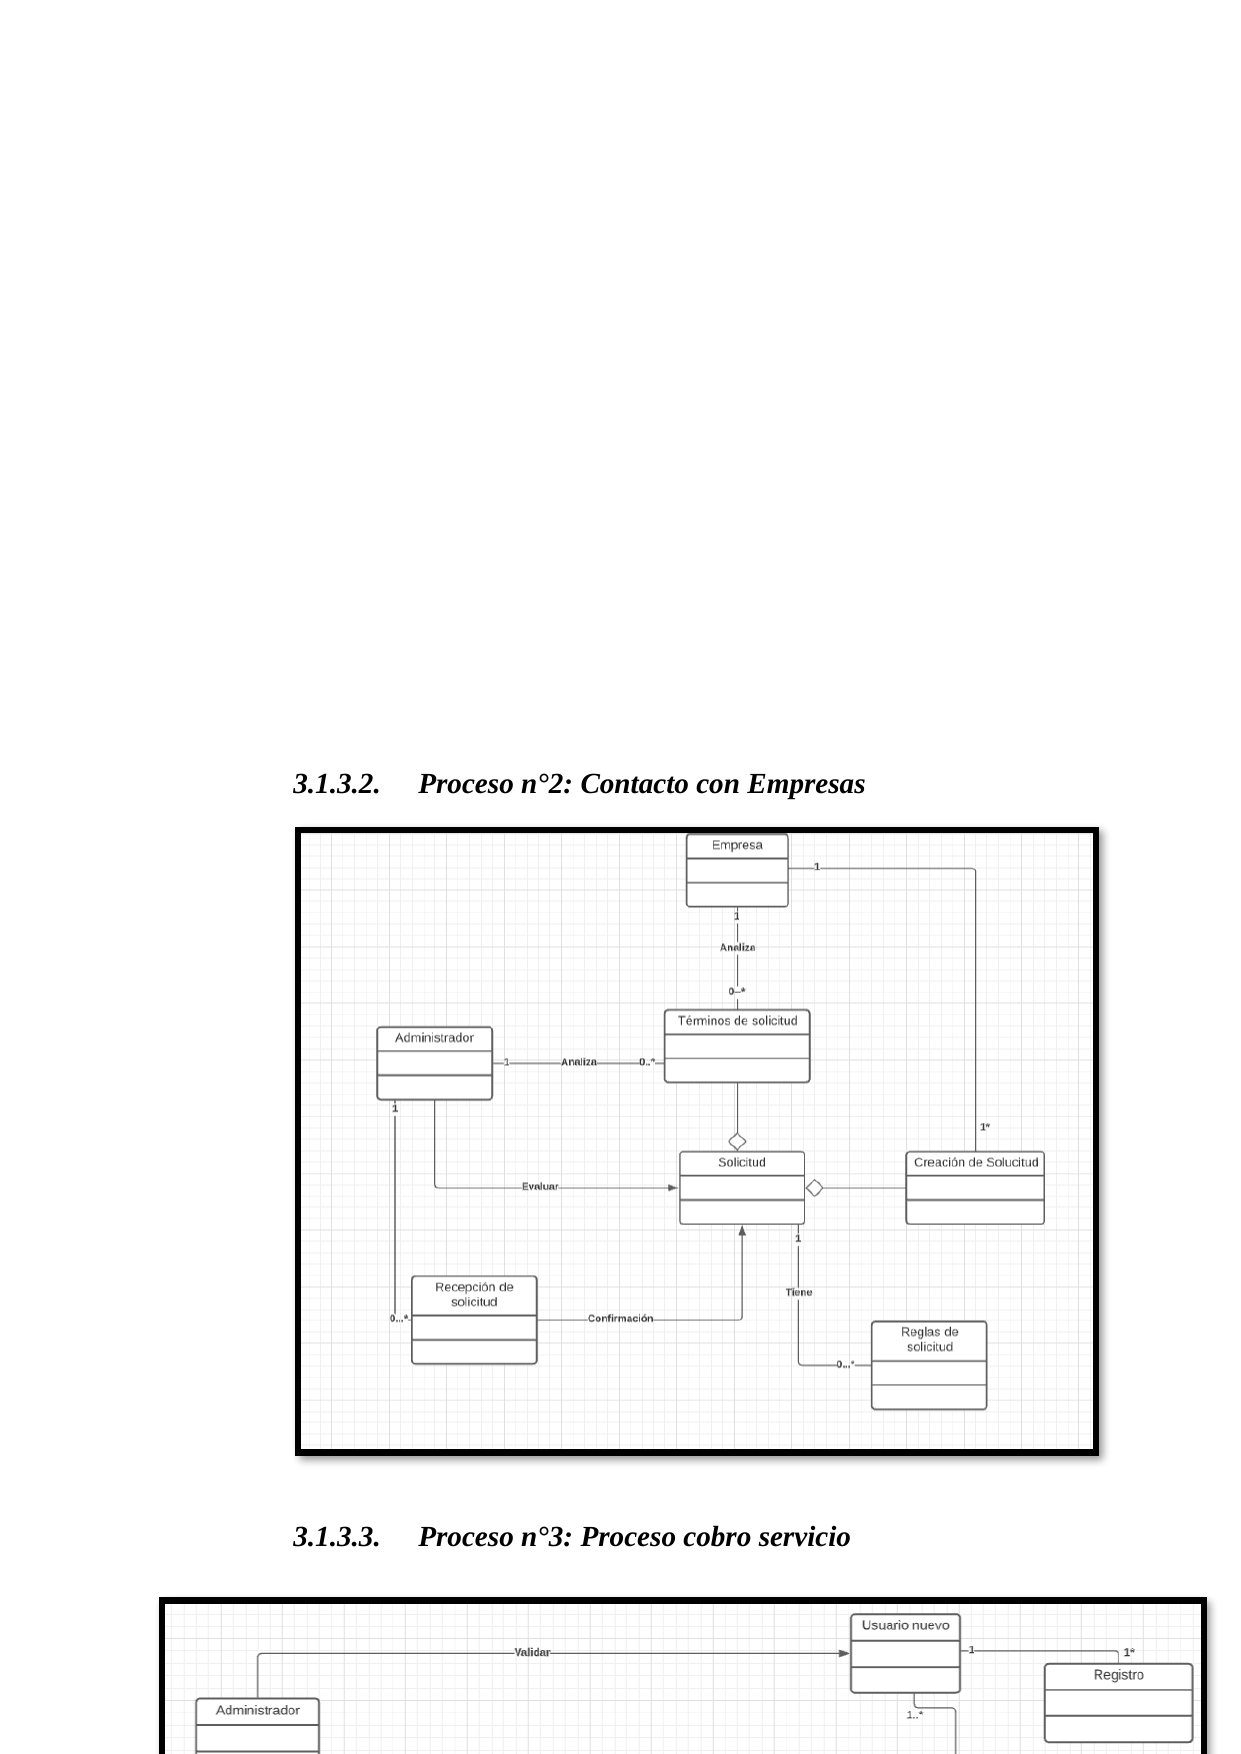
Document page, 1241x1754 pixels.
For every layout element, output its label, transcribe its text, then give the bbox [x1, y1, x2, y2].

picture [301, 833, 1093, 1449]
list Proceso n°3: Proceso cobro servicio [381, 1519, 1153, 1553]
list Proceso n°2: Contacto con Empresas [381, 767, 1153, 800]
picture [165, 1604, 1201, 1754]
